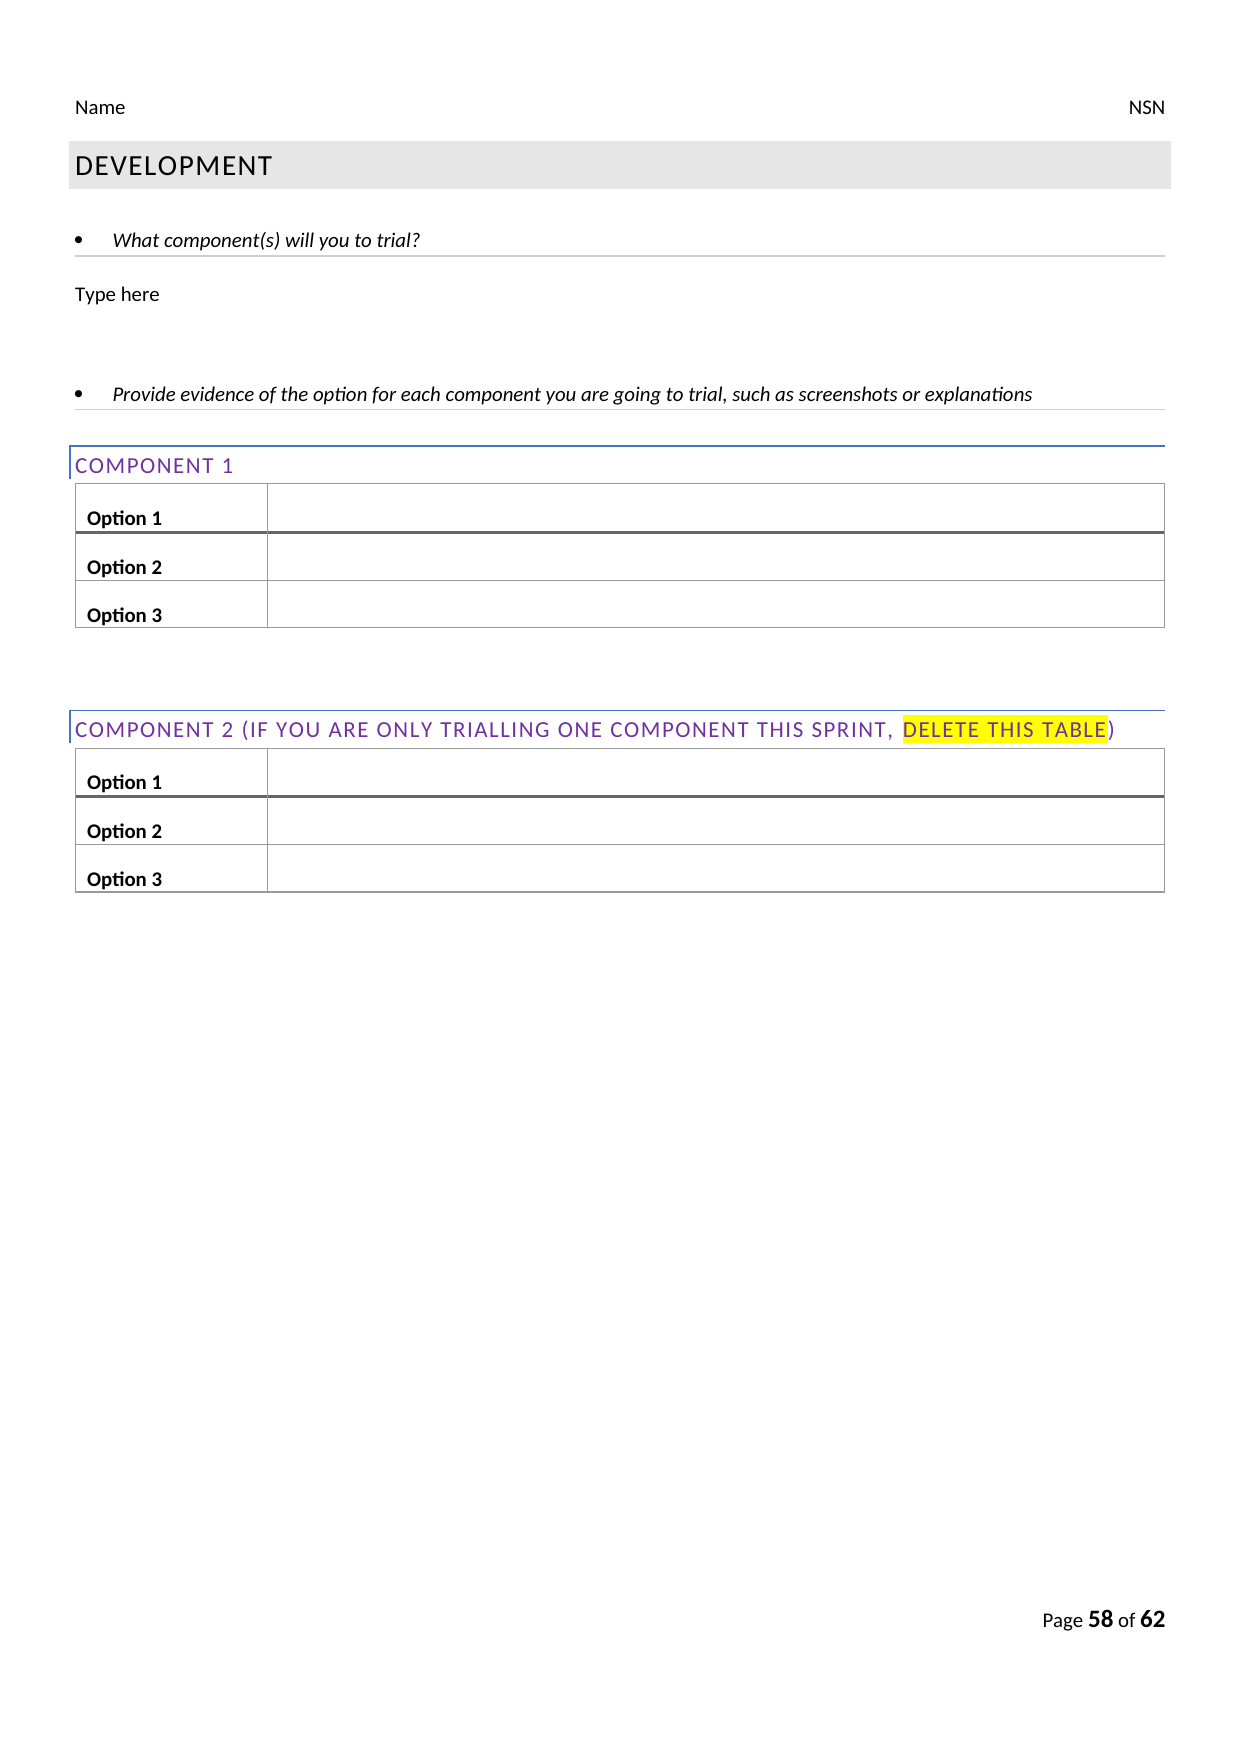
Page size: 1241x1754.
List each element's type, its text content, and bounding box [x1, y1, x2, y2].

table_header [268, 749, 1164, 795]
text What component(s) will you to trial? [75, 228, 1165, 255]
table_cell [268, 534, 1164, 580]
subtitle Component 2 (If you are only trialling one component this sprint, delete this table) [71, 711, 1165, 743]
subtitle Development [75, 147, 1165, 183]
table_cell Option 2 [76, 534, 267, 580]
text Provide evidence of the option for each component you are going to trial, such as screenshots or explanations [75, 381, 1165, 409]
table_cell Option 3 [76, 581, 267, 627]
text Type here [75, 281, 1165, 307]
table_cell [268, 845, 1164, 891]
table_cell Option 2 [76, 798, 267, 844]
table_cell Option 3 [76, 845, 267, 891]
table_header [268, 484, 1164, 531]
table_cell [268, 798, 1164, 844]
table_header Option 1 [76, 484, 267, 531]
table_header Option 1 [76, 749, 267, 795]
table_cell [268, 581, 1164, 627]
subtitle Component 1 [71, 447, 1165, 479]
